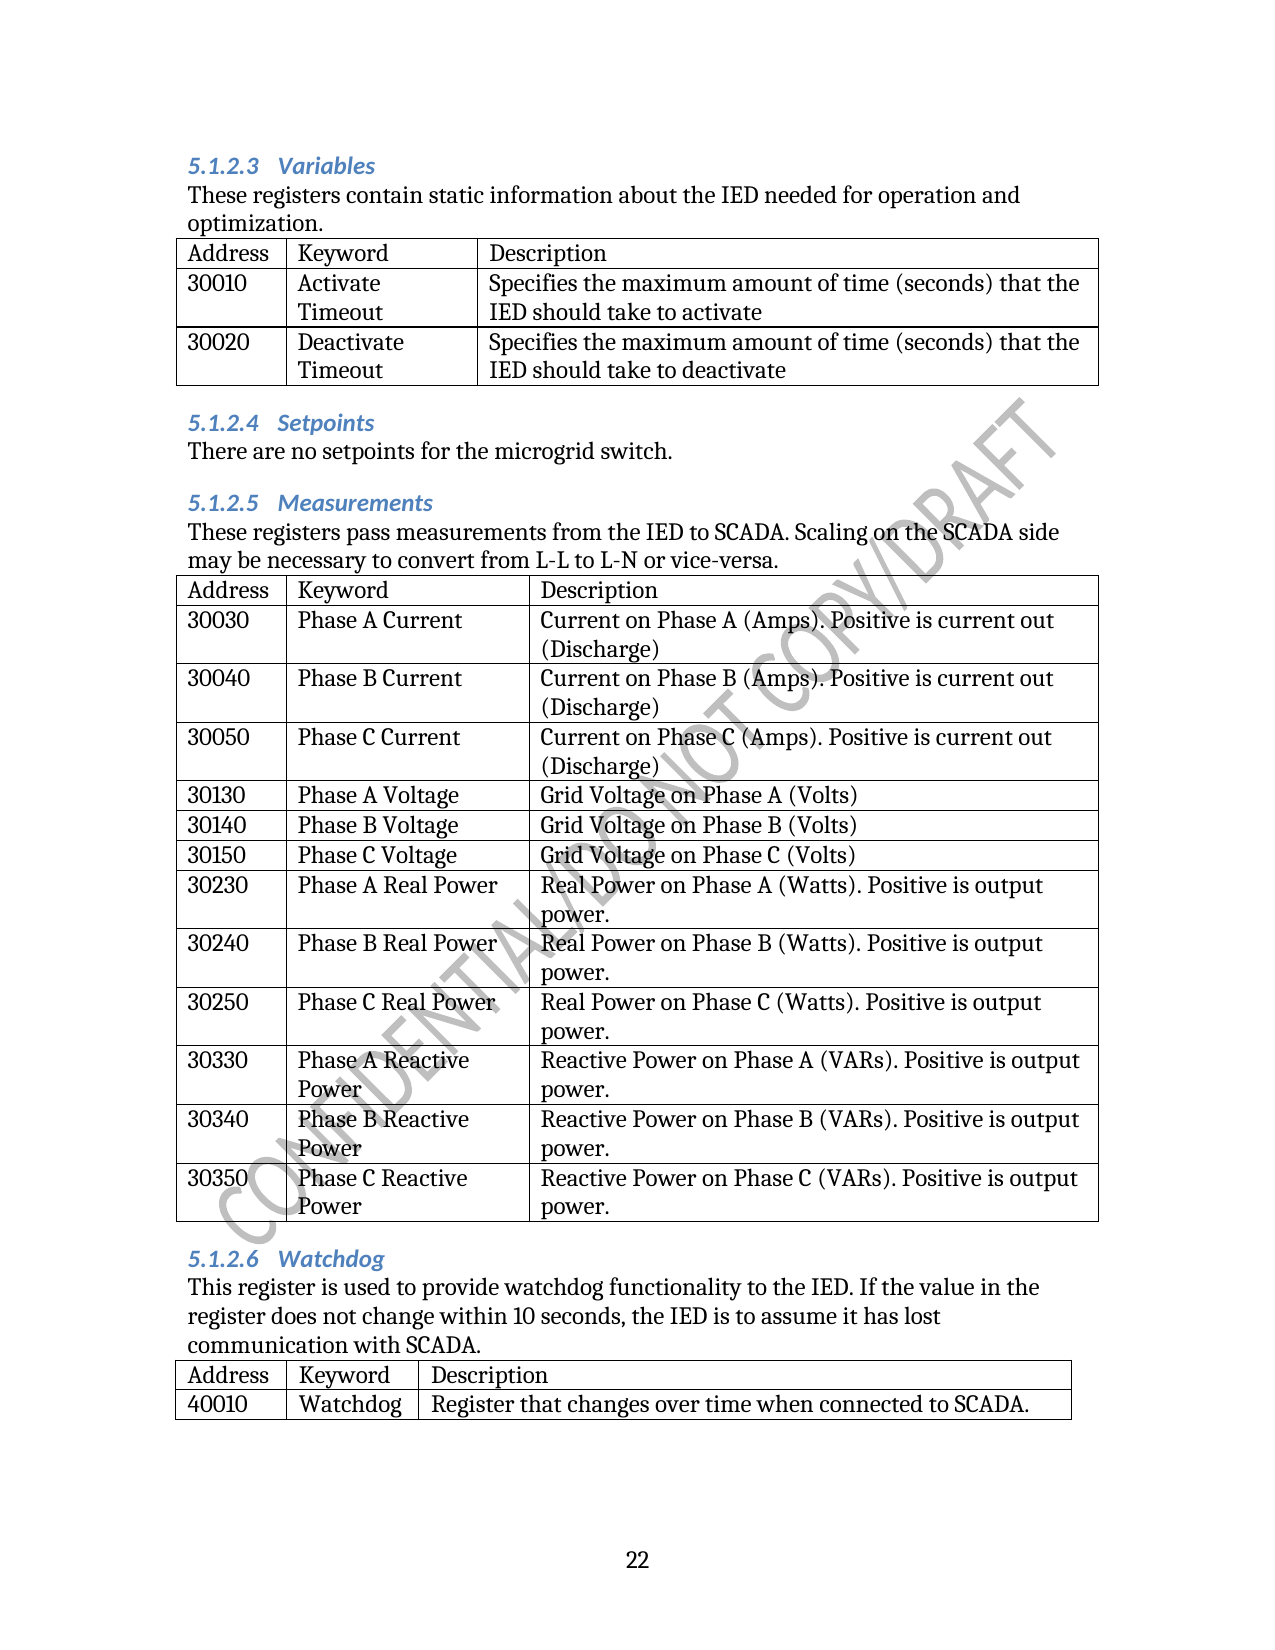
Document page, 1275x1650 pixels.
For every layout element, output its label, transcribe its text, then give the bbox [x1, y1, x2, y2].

text These registers pass measurements from the IED to SCADA. Scaling on the SCADA side may be necessary to convert from L-L to L-N or vice-versa. [187, 517, 1087, 575]
table_cell Reactive Power on Phase A (VARs). Positive is output power. [530, 1046, 1098, 1104]
table_cell Phase C Reactive Power [287, 1164, 529, 1221]
table_cell Grid Voltage on Phase A (Volts) [530, 781, 1098, 810]
table_cell Reactive Power on Phase B (VARs). Positive is output power. [530, 1105, 1098, 1162]
table_cell Current on Phase C (Amps). Positive is current out (Discharge) [530, 723, 1098, 780]
table_cell Current on Phase B (Amps). Positive is current out (Discharge) [530, 664, 1098, 722]
table_cell 30350 [177, 1164, 286, 1221]
table_header Address [177, 576, 286, 605]
table_header Description [530, 576, 1098, 605]
table_cell Register that changes over time when connected to SCADA. [419, 1390, 1071, 1419]
table_cell 30040 [177, 664, 286, 722]
table_cell Phase B Real Power [287, 929, 529, 987]
table_header Keyword [287, 576, 529, 605]
table_cell Real Power on Phase C (Watts). Positive is output power. [530, 988, 1098, 1045]
table_header Keyword [287, 239, 477, 268]
text These registers contain static information about the IED needed for operation and optimization. [187, 181, 1087, 238]
text There are no setpoints for the microgrid switch. [187, 437, 1087, 466]
table_cell Specifies the maximum amount of time (seconds) that the IED should take to activate [478, 269, 1098, 326]
table_cell 40010 [176, 1390, 286, 1419]
table_cell Phase C Current [287, 723, 529, 780]
table_cell Activate Timeout [287, 269, 477, 326]
table_cell 30330 [177, 1046, 286, 1104]
table_cell Phase A Reactive Power [287, 1046, 529, 1104]
subtitle Setpoints [187, 407, 1087, 437]
table_header Keyword [287, 1361, 418, 1389]
text This register is used to provide watchdog functionality to the IED. If the value in the register does not change within 10 seconds, the IED is to assume it has lost communication with SCADA. [187, 1273, 1087, 1359]
table_cell Watchdog [287, 1390, 418, 1419]
table_cell 30130 [177, 781, 286, 810]
table_cell 30150 [177, 841, 286, 870]
table_cell Reactive Power on Phase C (VARs). Positive is output power. [530, 1164, 1098, 1221]
table_cell Phase A Real Power [287, 871, 529, 928]
table_cell Real Power on Phase B (Watts). Positive is output power. [530, 929, 1098, 987]
table_cell Grid Voltage on Phase B (Volts) [530, 811, 1098, 840]
table_cell Current on Phase A (Amps). Positive is current out (Discharge) [530, 606, 1098, 663]
table_cell Phase B Current [287, 664, 529, 722]
table_header Description [419, 1361, 1071, 1389]
table_cell Deactivate Timeout [287, 328, 477, 385]
subtitle Variables [187, 150, 1087, 181]
table_cell 30230 [177, 871, 286, 928]
table_cell Grid Voltage on Phase C (Volts) [530, 841, 1098, 870]
table_cell 30340 [177, 1105, 286, 1162]
table_cell Phase A Voltage [287, 781, 529, 810]
table_cell Phase B Reactive Power [287, 1105, 529, 1162]
table_cell 30140 [177, 811, 286, 840]
table_cell 30250 [177, 988, 286, 1045]
table_cell Phase C Voltage [287, 841, 529, 870]
table_cell 30020 [177, 328, 286, 385]
table_header Description [478, 239, 1098, 268]
table_header Address [176, 1361, 286, 1389]
table_cell 30240 [177, 929, 286, 987]
table_cell Real Power on Phase A (Watts). Positive is output power. [530, 871, 1098, 928]
table_cell Phase C Real Power [287, 988, 529, 1045]
table_cell Phase B Voltage [287, 811, 529, 840]
table_cell Phase A Current [287, 606, 529, 663]
subtitle Watchdog [187, 1243, 1087, 1273]
table_cell 30030 [177, 606, 286, 663]
subtitle Measurements [187, 487, 1087, 517]
table_cell 30050 [177, 723, 286, 780]
table_cell 30010 [177, 269, 286, 326]
table_header Address [177, 239, 286, 268]
table_cell Specifies the maximum amount of time (seconds) that the IED should take to deactivate [478, 328, 1098, 385]
